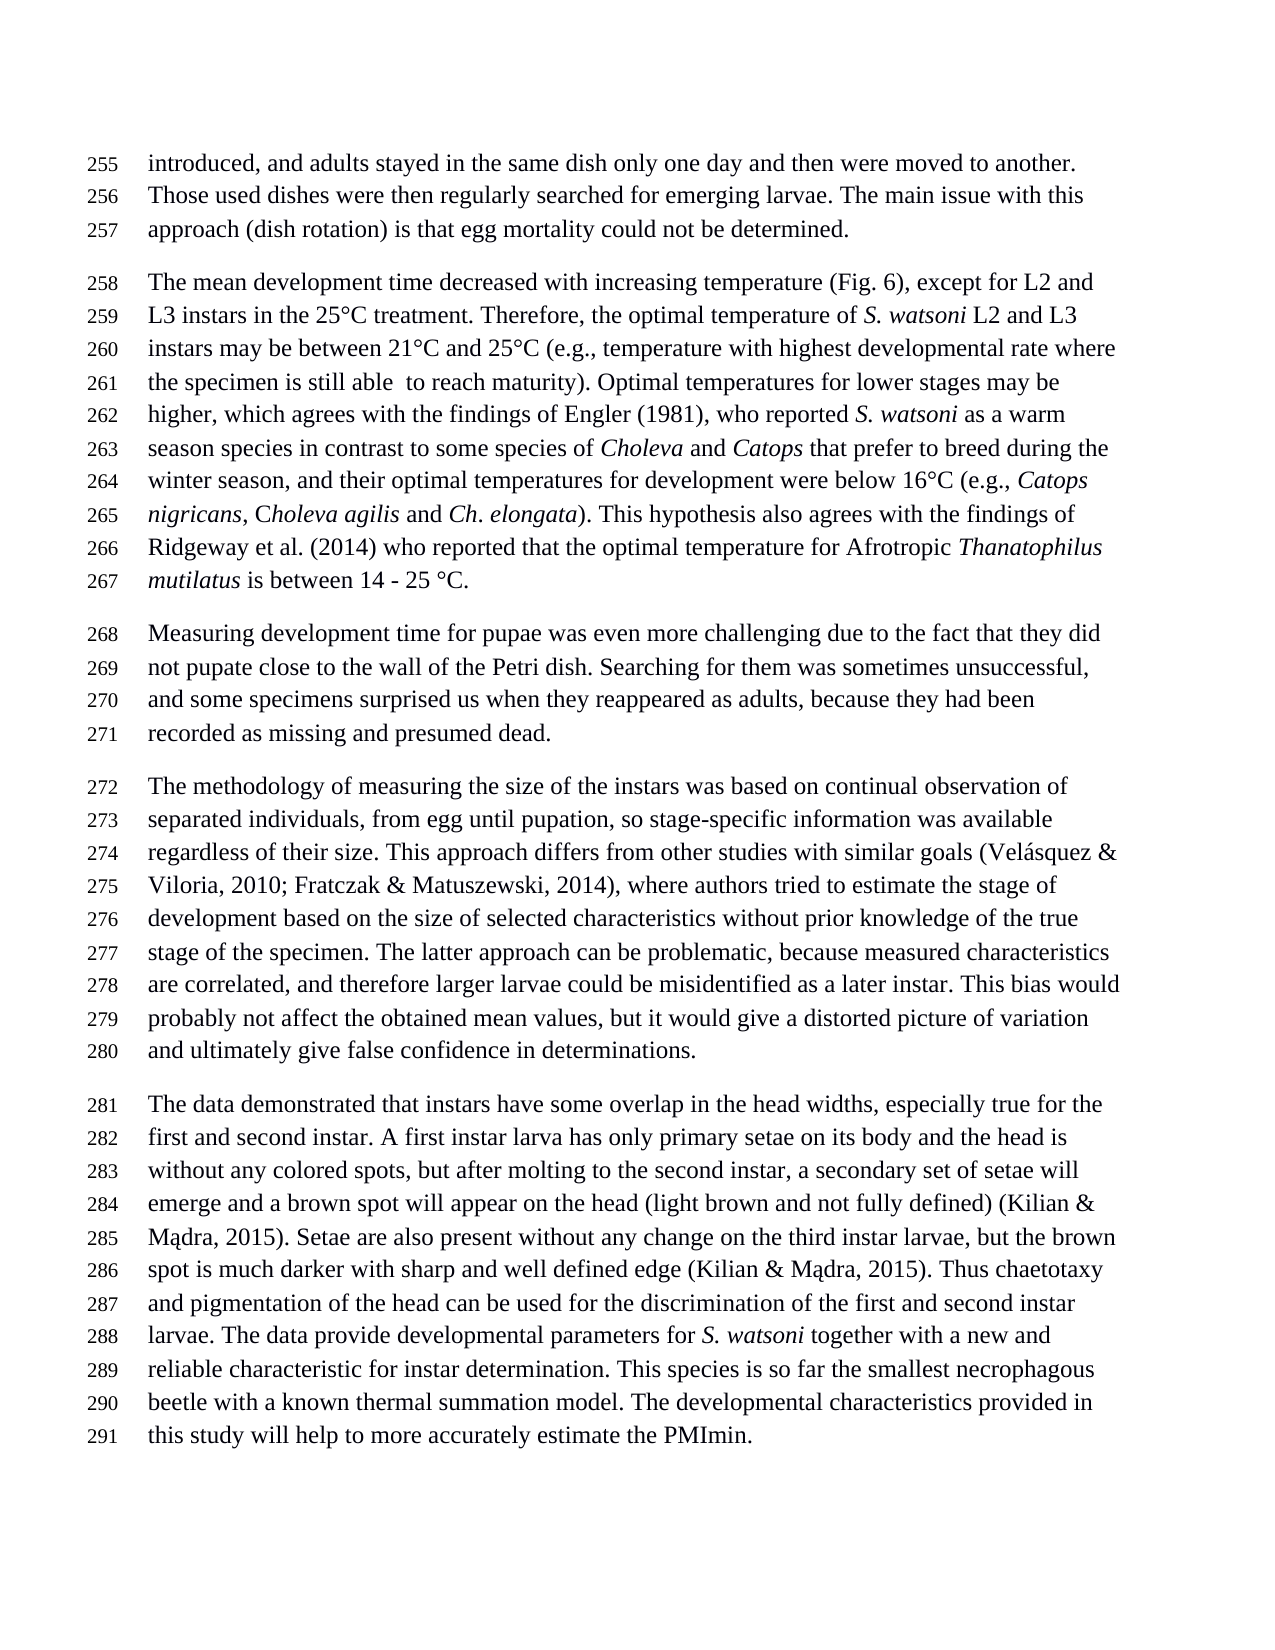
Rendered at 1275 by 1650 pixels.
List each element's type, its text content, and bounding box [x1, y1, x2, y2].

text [148, 148, 1127, 242]
text The data demonstrated that instars have some overlap in the head widths, especially true for the first and second instar. A first instar larva has only primary setae on its body and the head is without any colored spots, but after molting to the second instar, a secondary set of setae will emerge and a brown spot will appear on the head (light brown and not fully defined) (Kilian & Mądra, 2015). Setae are also present without any change on the third instar larvae, but the brown spot is much darker with sharp and well defined edge (Kilian & Mądra, 2015). Thus chaetotaxy and pigmentation of the head can be used for the discrimination of the first and second instar larvae. The data provide developmental parameters for S. watsoni together with a new and reliable characteristic for instar determination. This species is so far the smallest necrophagous beetle with a known thermal summation model. The developmental characteristics provided in this study will help to more accurately estimate the PMImin. [148, 1089, 1127, 1448]
text The methodology of measuring the size of the instars was based on continual observation of separated individuals, from egg until pupation, so stage-specific information was available regardless of their size. This approach differs from other studies with similar goals (Velásquez & Viloria, 2010; Fratczak & Matuszewski, 2014), where authors tried to estimate the stage of development based on the size of selected characteristics without prior knowledge of the true stage of the specimen. The latter approach can be problematic, because measured characteristics are correlated, and therefore larger larvae could be misidentified as a later instar. This bias would probably not affect the obtained mean values, but it would give a distorted picture of variation and ultimately give false confidence in determinations. [148, 771, 1127, 1064]
text The mean development time decreased with increasing temperature (Fig. 6), except for L2 and L3 instars in the 25°C treatment. Therefore, the optimal temperature of S. watsoni L2 and L3 instars may be between 21°C and 25°C (e.g., temperature with highest developmental rate where the specimen is still able to reach maturity). Optimal temperatures for lower stages may be higher, which agrees with the findings of Engler (1981), who reported S. watsoni as a warm season species in contrast to some species of Choleva and Catops that prefer to breed during the winter season, and their optimal temperatures for development were below 16°C (e.g., Catops nigricans, Choleva agilis and Ch. elongata). This hypothesis also agrees with the findings of Ridgeway et al. (2014) who reported that the optimal temperature for Afrotropic Thanatophilus mutilatus is between 14 - 25 °C. [148, 267, 1127, 593]
text Measuring development time for pupae was even more challenging due to the fact that they did not pupate close to the wall of the Petri dish. Searching for them was sometimes unsuccessful, and some specimens surprised us when they reappeared as adults, because they had been recorded as missing and presumed dead. [148, 618, 1127, 746]
